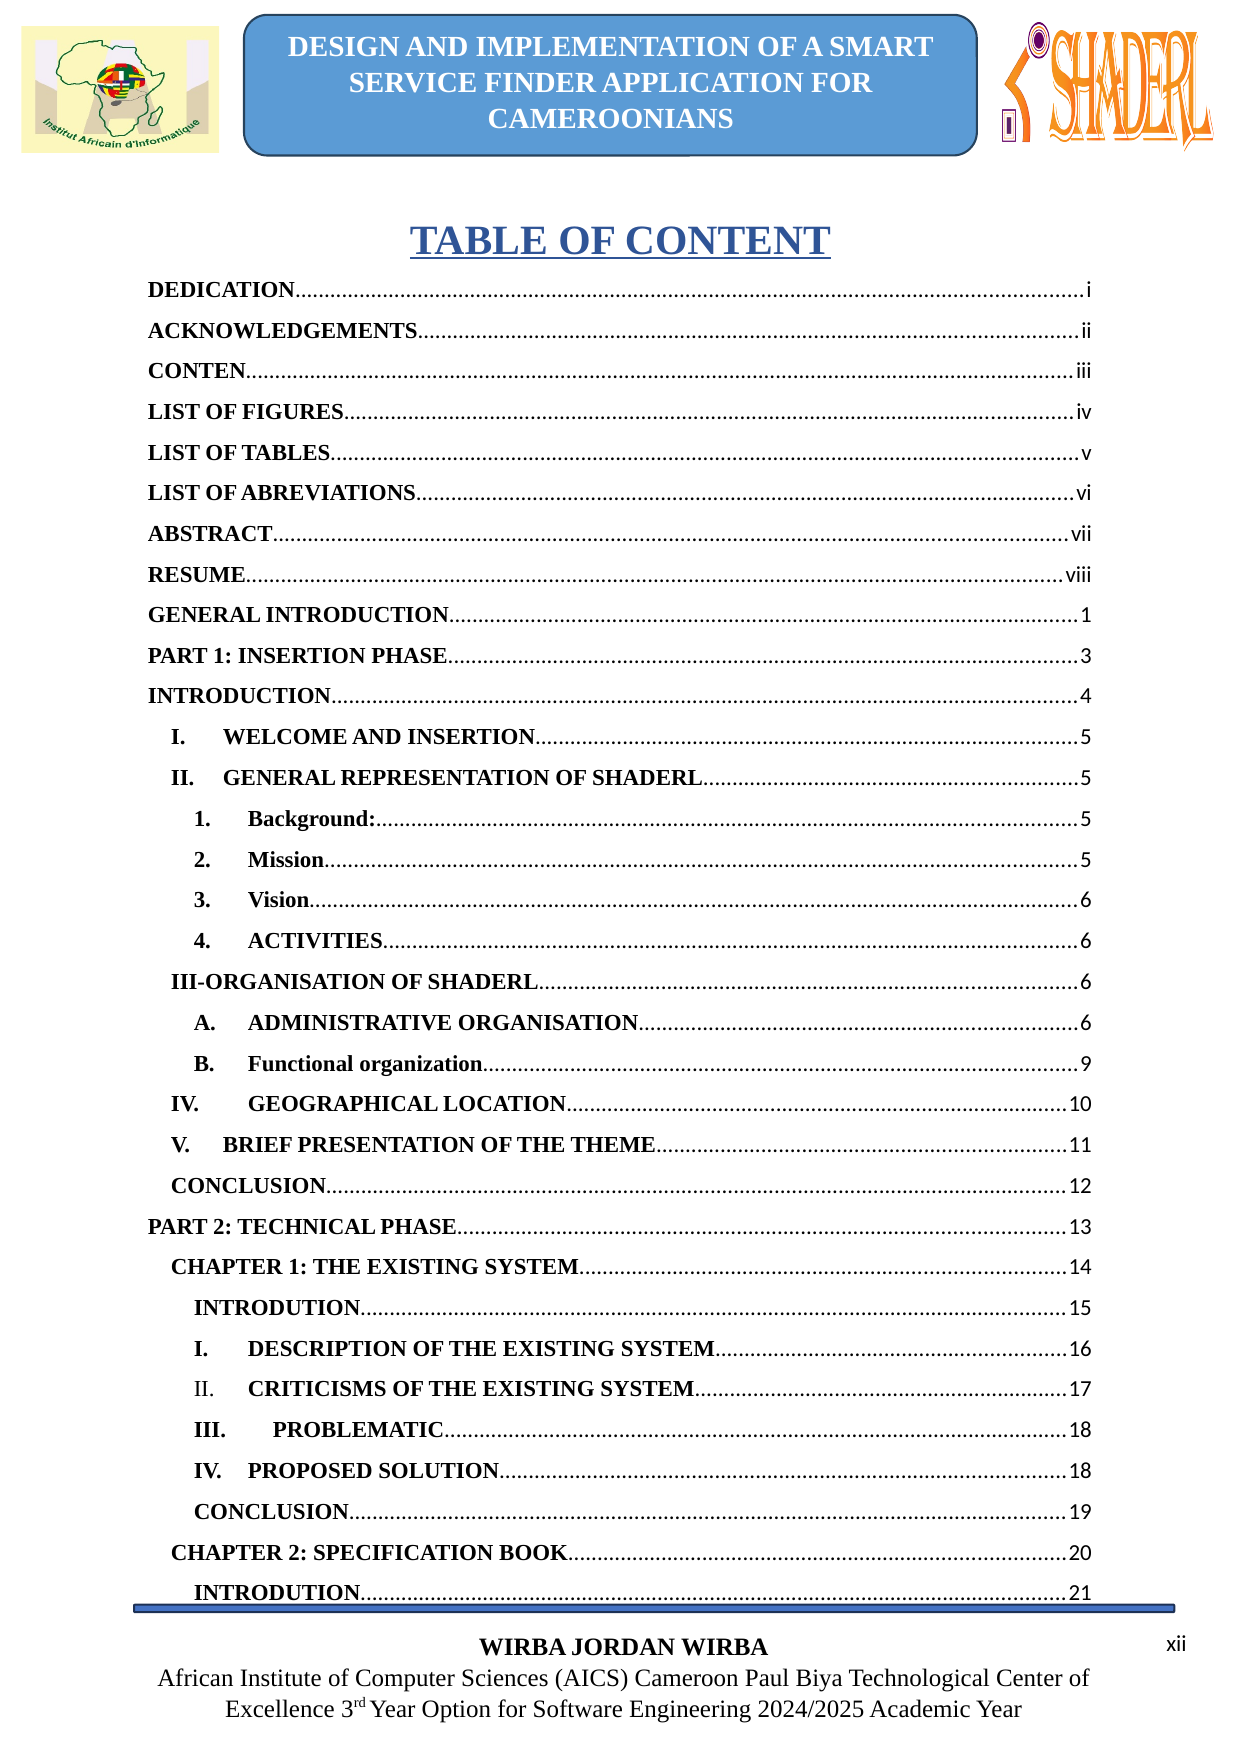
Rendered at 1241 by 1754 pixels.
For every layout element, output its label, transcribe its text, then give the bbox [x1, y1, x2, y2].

text 1. Background: 5 [193, 804, 1093, 832]
text CONCLUSION 19 [193, 1497, 1093, 1525]
text RESUME viii [148, 560, 1093, 588]
picture [21, 26, 220, 153]
text ACKNOWLEDGEMENTS ii [148, 316, 1093, 344]
text III. PROBLEMATIC 18 [193, 1415, 1093, 1443]
text GENERAL INTRODUCTION 1 [148, 600, 1093, 628]
text CHAPTER 2: SPECIFICATION BOOK 20 [171, 1538, 1093, 1566]
text LIST OF TABLES v [148, 438, 1093, 466]
text CONCLUSION 12 [171, 1171, 1093, 1199]
text IV. GEOGRAPHICAL LOCATION 10 [171, 1089, 1093, 1117]
text LIST OF ABREVIATIONS vi [148, 478, 1093, 506]
text II. GENERAL REPRESENTATION OF SHADERL 5 [171, 763, 1093, 791]
text 3. Vision 6 [193, 886, 1093, 913]
text ABSTRACT vii [148, 519, 1093, 547]
text PART 1: INSERTION PHASE 3 [148, 641, 1093, 669]
text INTRODUTION 15 [193, 1293, 1093, 1321]
text CONTEN iii [148, 357, 1093, 384]
text INTRODUTION 21 [193, 1578, 1093, 1606]
text V. BRIEF PRESENTATION OF THE THEME 11 [171, 1130, 1093, 1158]
text CHAPTER 1: THE EXISTING SYSTEM 14 [171, 1252, 1093, 1280]
picture [1002, 22, 1214, 152]
text INTRODUCTION 4 [148, 682, 1093, 709]
text DEDICATION i [148, 275, 1093, 303]
text LIST OF FIGURES iv [148, 397, 1093, 425]
text III-ORGANISATION OF SHADERL 6 [171, 967, 1093, 995]
text B. Functional organization 9 [193, 1049, 1093, 1077]
text I. WELCOME AND INSERTION 5 [171, 722, 1093, 750]
text II. CRITICISMS OF THE EXISTING SYSTEM 17 [193, 1374, 1093, 1402]
text 2. Mission 5 [193, 845, 1093, 873]
subtitle TABLE OF CONTENT [148, 215, 1093, 263]
text IV. PROPOSED SOLUTION 18 [193, 1456, 1093, 1484]
text A. ADMINISTRATIVE ORGANISATION 6 [193, 1008, 1093, 1036]
text PART 2: TECHNICAL PHASE 13 [148, 1212, 1093, 1240]
text 4. ACTIVITIES 6 [193, 926, 1093, 954]
text I. DESCRIPTION OF THE EXISTING SYSTEM 16 [193, 1334, 1093, 1362]
